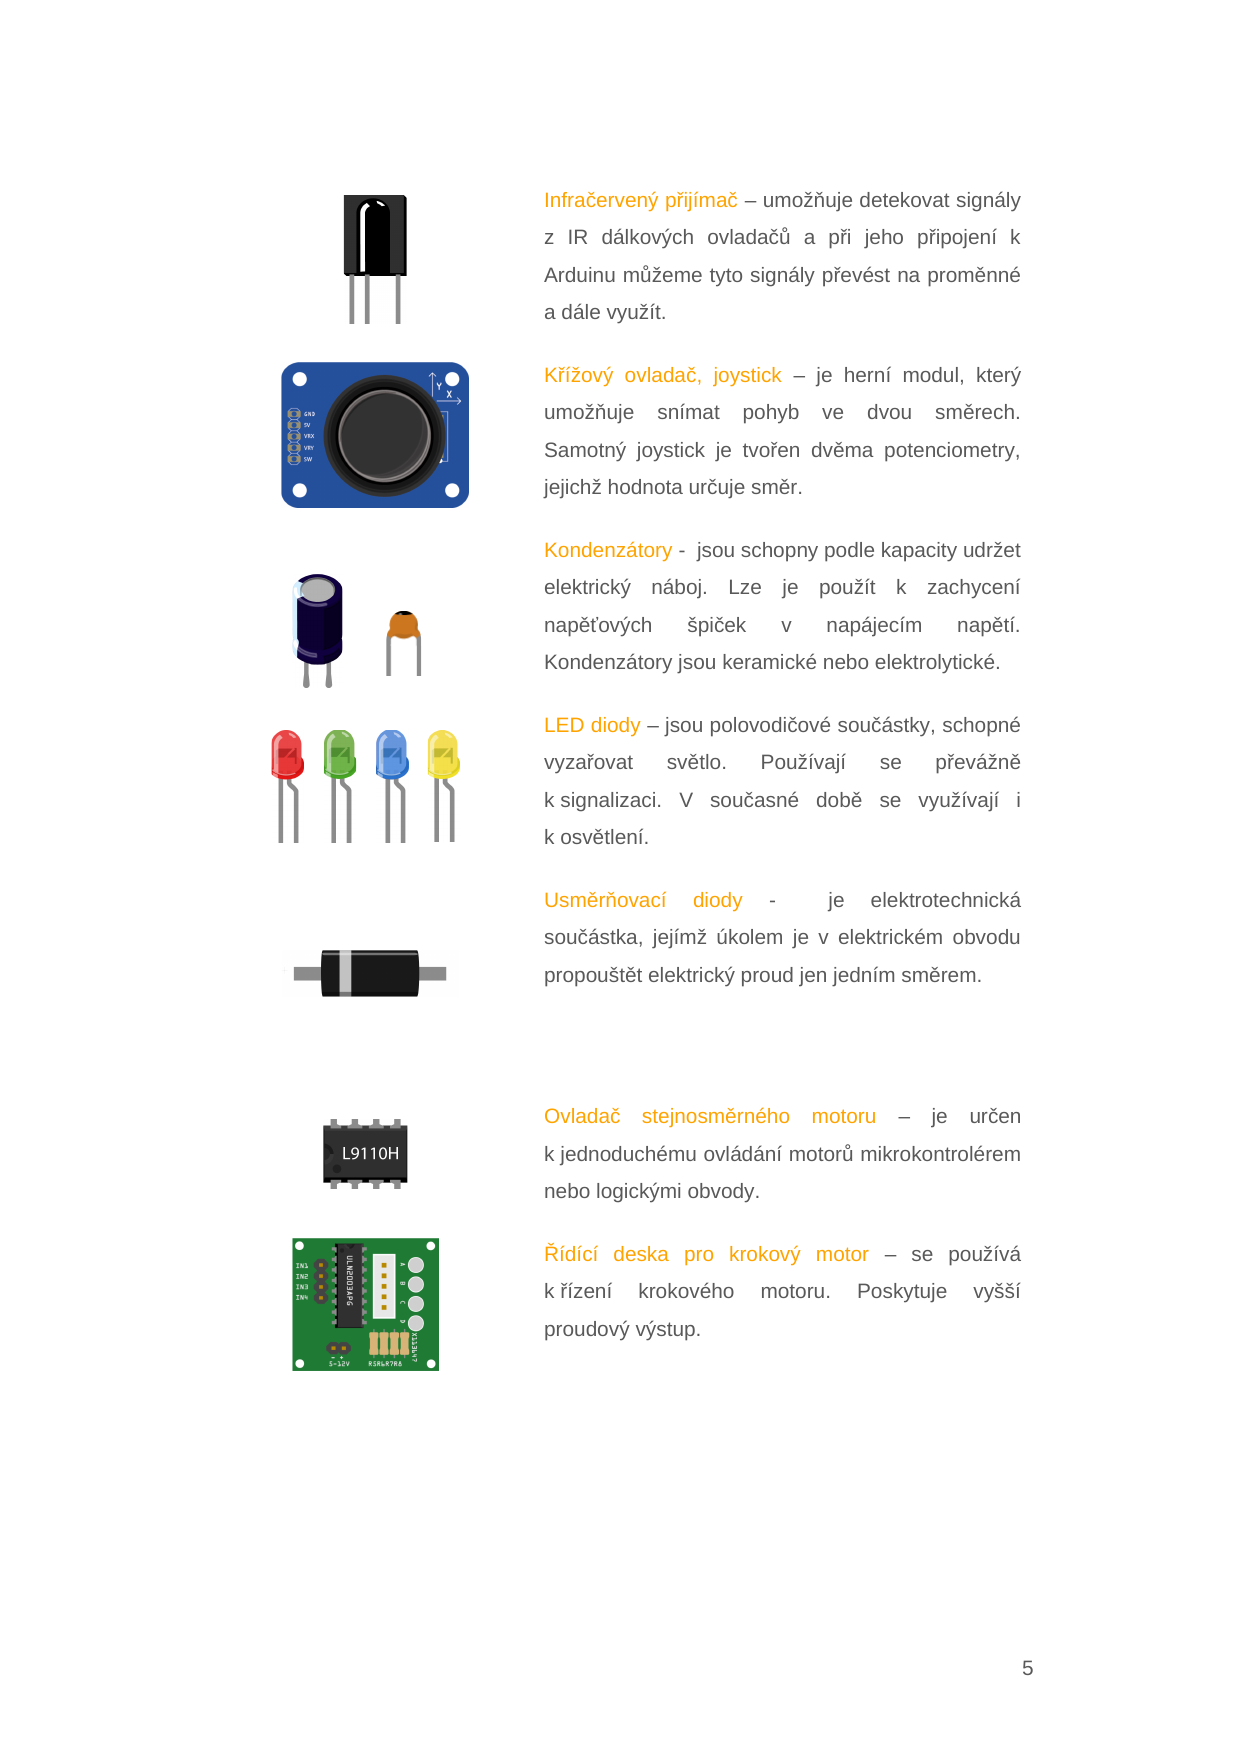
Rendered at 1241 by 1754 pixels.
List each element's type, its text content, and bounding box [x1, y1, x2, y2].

table_cell [208, 702, 533, 877]
table_cell [208, 1094, 533, 1231]
table_cell [208, 177, 533, 352]
table_cell [208, 527, 533, 702]
table_cell LED diody – jsou polovodičové součástky, schopné vyzařovat světlo. Používají se převážně k signalizaci. V současné době se využívají i k osvětlení. [533, 702, 1033, 877]
picture [281, 950, 459, 997]
picture [323, 1119, 408, 1189]
table_cell Usměrňovací diody - je elektrotechnická součástka, jejímž úkolem je v elektrickém obvodu propouštět elektrický proud jen jedním směrem. [533, 877, 1033, 1093]
picture [376, 730, 409, 843]
table_cell Řídící deska pro krokový motor – se používá k řízení krokového motoru. Poskytuje vyšší proudový výstup. [533, 1231, 1033, 1383]
table_cell [208, 352, 533, 527]
table_cell [208, 877, 533, 1093]
table_cell Ovladač stejnosměrného motoru – je určen k jednoduchému ovládání motorů mikrokontrolérem nebo logickými obvody. [533, 1094, 1033, 1231]
picture [282, 363, 469, 508]
table_cell [208, 1231, 533, 1383]
picture [386, 611, 422, 676]
table_cell Kondenzátory - jsou schopny podle kapacity udržet elektrický náboj. Lze je použít k zachycení napěťových špiček v napájecím napětí. Kondenzátory jsou keramické nebo elektrolytické. [533, 527, 1033, 702]
picture [292, 574, 343, 688]
picture [343, 195, 407, 324]
table_cell Křížový ovladač, joystick – je herní modul, který umožňuje snímat pohyb ve dvou směrech. Samotný joystick je tvořen dvěma potenciometry, jejichž hodnota určuje směr. [533, 352, 1033, 527]
picture [293, 1239, 439, 1371]
picture [427, 730, 460, 842]
table_cell Infračervený přijímač – umožňuje detekovat signály z IR dálkových ovladačů a při jeho připojení k Arduinu můžeme tyto signály převést na proměnné a dále využít. [533, 177, 1033, 352]
picture [271, 730, 304, 843]
picture [324, 730, 357, 843]
